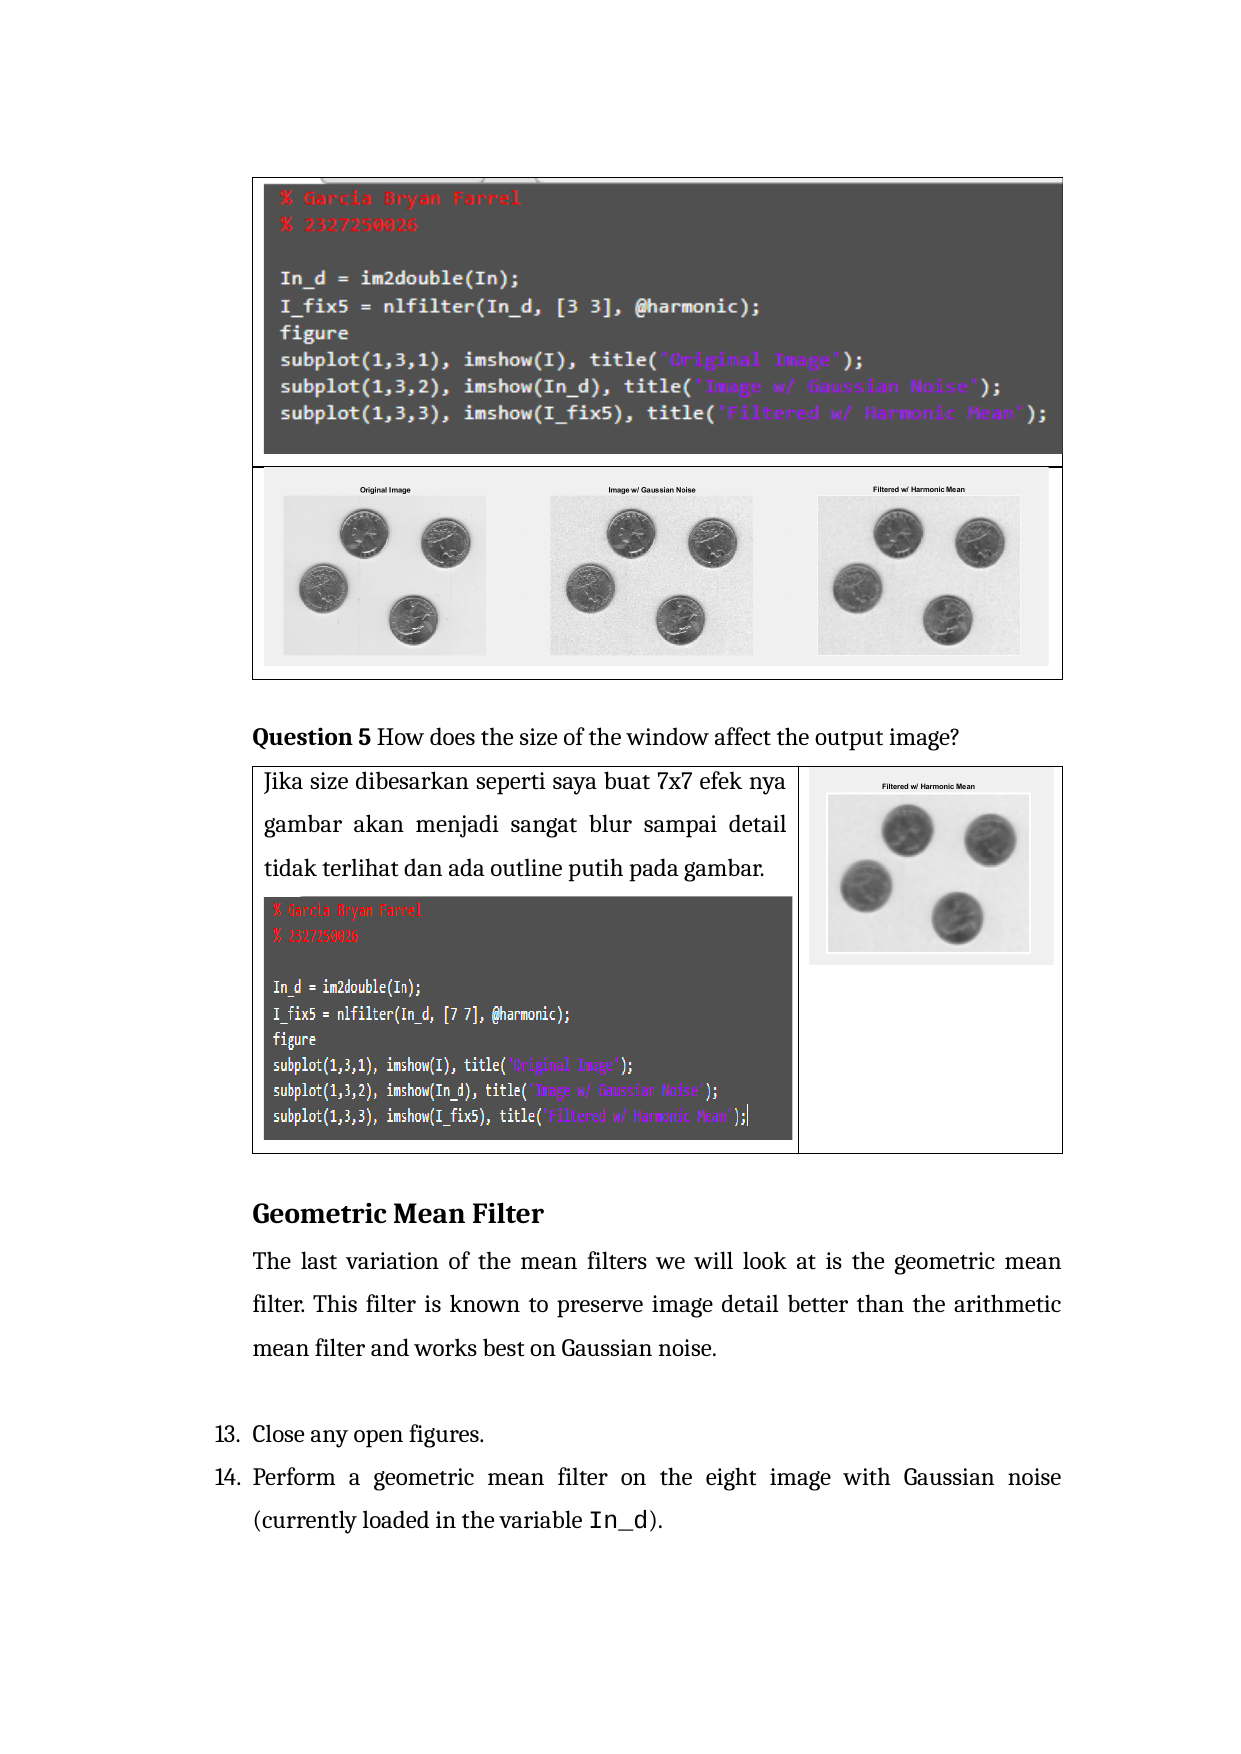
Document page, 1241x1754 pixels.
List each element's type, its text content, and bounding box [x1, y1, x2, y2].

picture [263, 467, 1049, 666]
list Perform a geometric mean filter on the eight image with Gaussian noise (currently loaded in the variable In_d). [215, 1463, 1063, 1536]
picture [809, 767, 1054, 965]
table_header Jika size dibesarkan seperti saya buat 7x7 efek nya gambar akan menjadi sangat blur sampai detail tidak terlihat dan ada outline putih pada gambar. [253, 767, 798, 1153]
picture [263, 178, 1063, 454]
picture [263, 896, 793, 1140]
table_header [253, 178, 1062, 466]
list Geometric Mean Filter [252, 1197, 1063, 1231]
list Question 5 How does the size of the window affect the output image? [252, 723, 1063, 752]
table_header [799, 767, 1062, 1153]
list The last variation of the mean filters we will look at is the geometric mean filter. This filter is known to preserve image detail better than the arithmetic mean filter and works best on Gaussian noise. [252, 1247, 1063, 1362]
table_cell [253, 468, 1062, 679]
list Close any open figures. [215, 1420, 1063, 1448]
